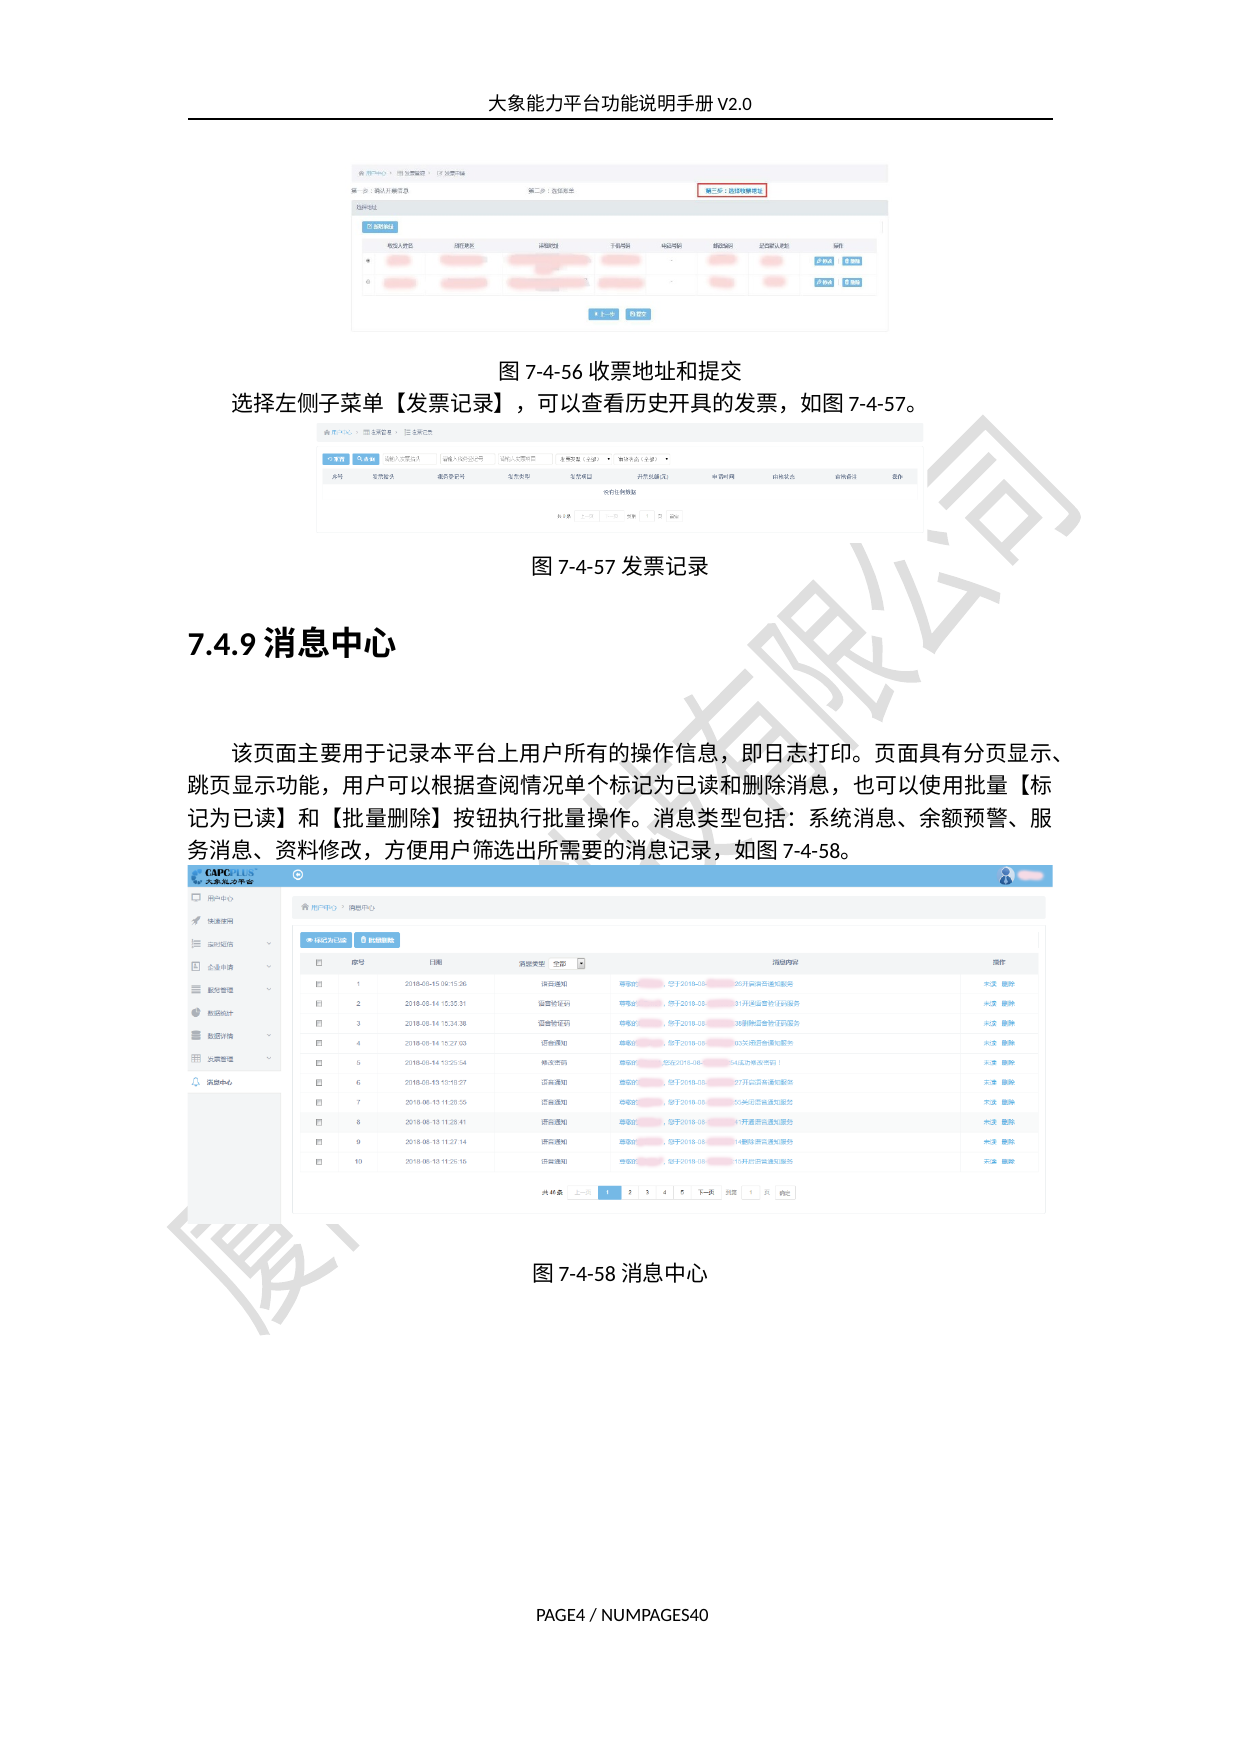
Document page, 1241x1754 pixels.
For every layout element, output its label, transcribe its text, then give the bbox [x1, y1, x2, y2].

text 选择左侧子菜单【发票记录】，可以查看历史开具的发票，如图7-4-57。 [187, 386, 1053, 418]
text 图7-4-58 消息中心 [187, 1255, 1053, 1288]
picture [312, 418, 928, 543]
picture [344, 158, 896, 347]
text 图7-4-57 发票记录 [187, 548, 1053, 581]
picture [187, 865, 1053, 1224]
subtitle 7.4.9 消息中心 [187, 608, 1053, 673]
text 图7-4-56 收票地址和提交 [187, 353, 1053, 386]
text 该页面主要用于记录本平台上用户所有的操作信息，即日志打印。页面具有分页显示、跳页显示功能，用户可以根据查阅情况单个标记为已读和删除消息，也可以使用批量【标记为已读】和【批量删除】按钮执行批量操作。消息类型包括：系统消息、余额预警、服务消息、资料修改，方便用户筛选出所需要的消息记录，如图7-4-58。 [187, 735, 1053, 865]
